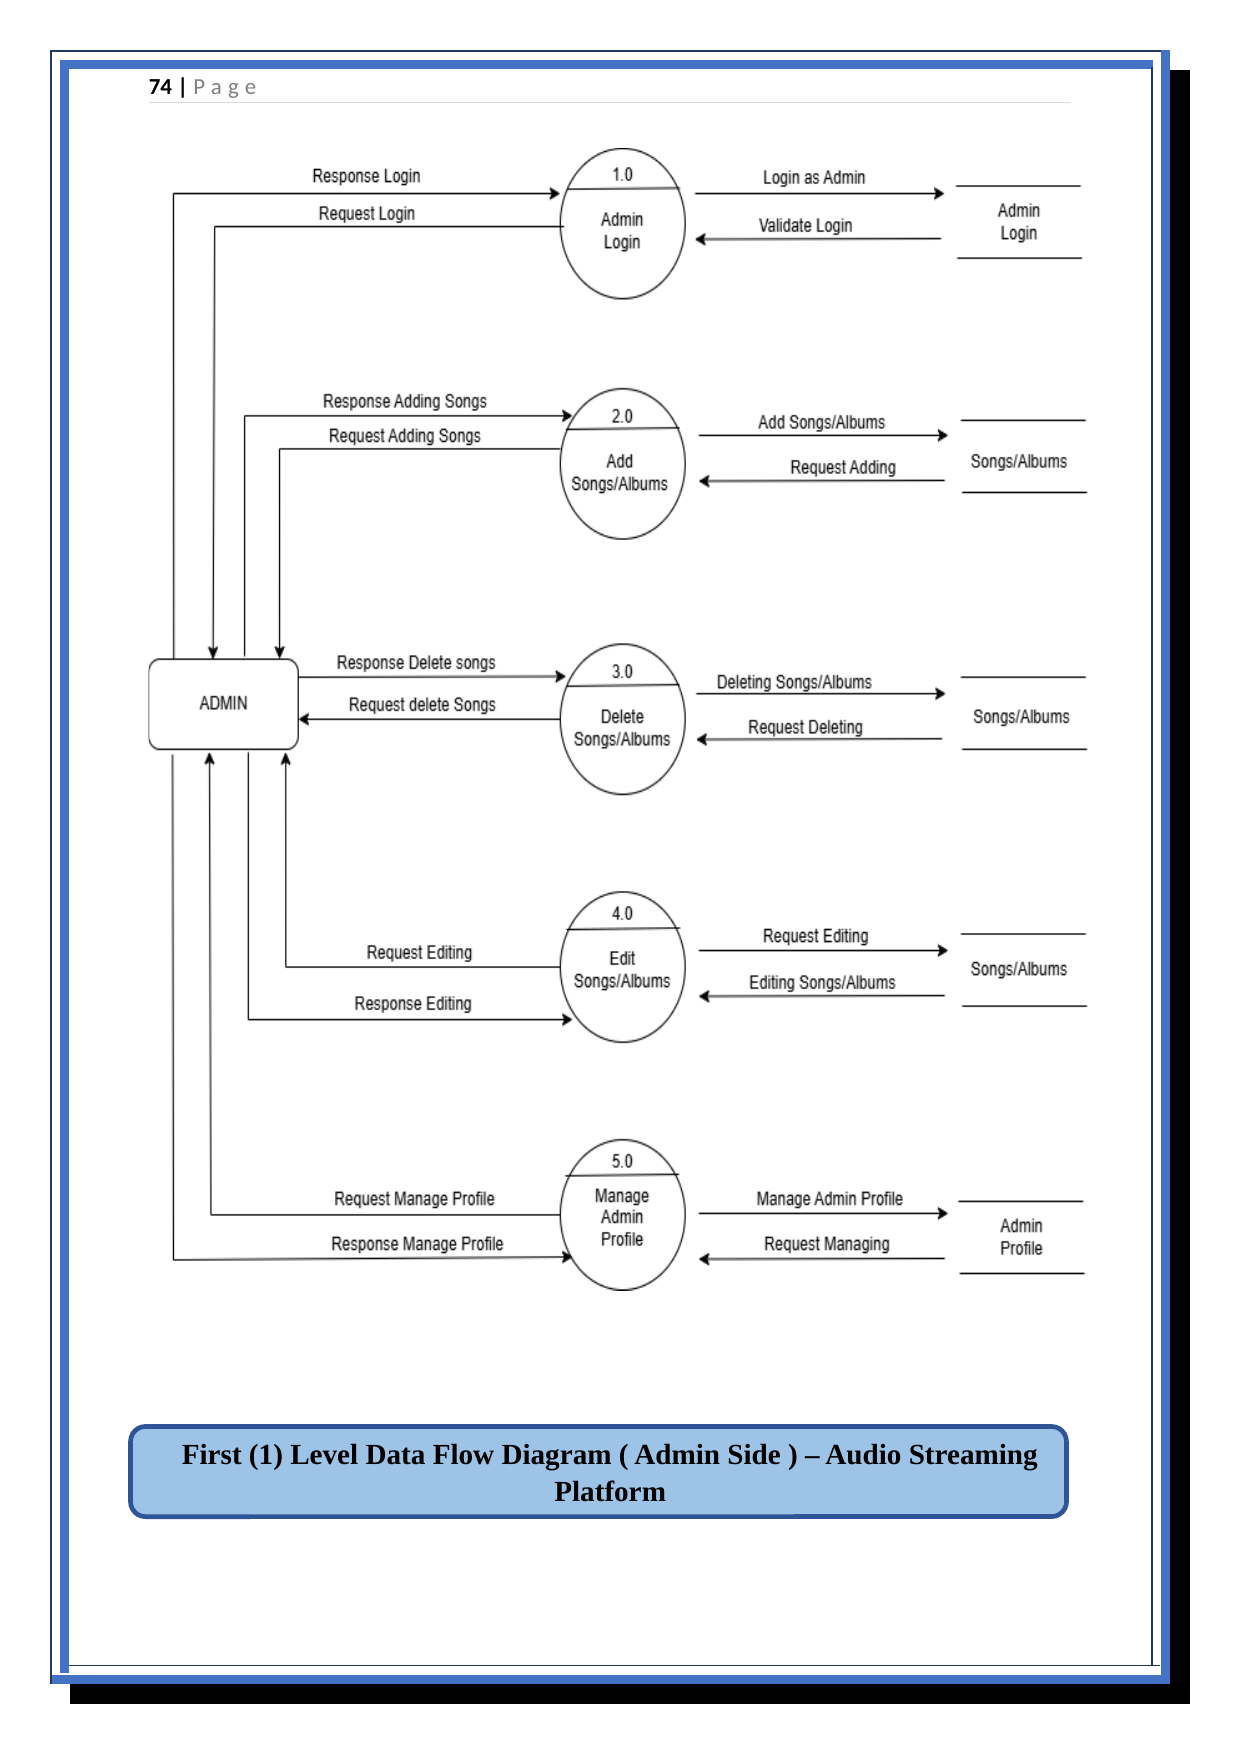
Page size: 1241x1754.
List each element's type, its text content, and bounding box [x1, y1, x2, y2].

text First (1) Level Data Flow Diagram ( Admin Side ) – Audio Streaming Platform [148, 1437, 1071, 1507]
picture [148, 148, 1089, 1291]
